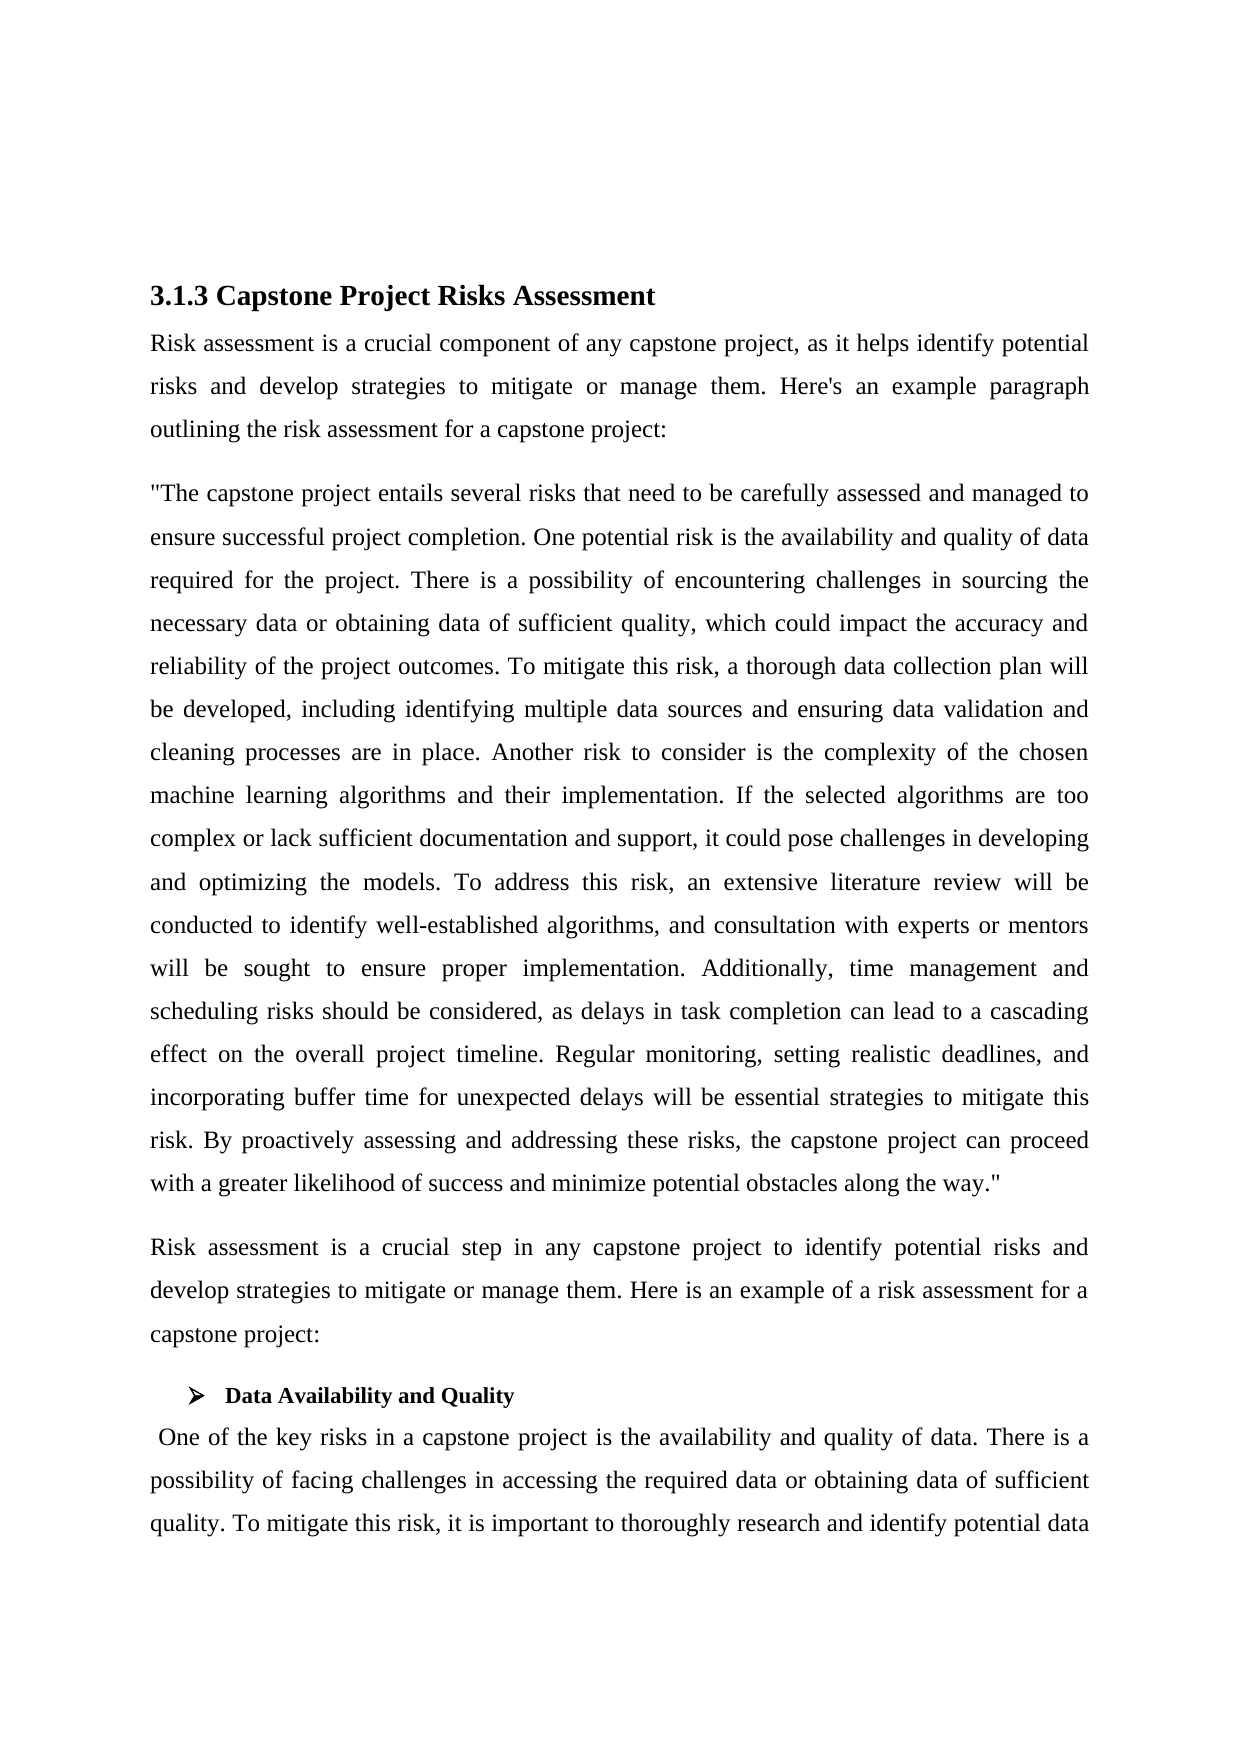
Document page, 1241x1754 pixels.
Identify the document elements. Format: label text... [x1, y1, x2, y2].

text Risk assessment is a crucial step in any capstone project to identify potential risks and develop strategies to mitigate or manage them. Here is an example of a risk assessment for a capstone project: [150, 1232, 1090, 1347]
text "The capstone project entails several risks that need to be carefully assessed and managed to ensure successful project completion. One potential risk is the availability and quality of data required for the project. There is a possibility of encountering challenges in sourcing the necessary data or obtaining data of sufficient quality, which could impact the accuracy and reliability of the project outcomes. To mitigate this risk, a thorough data collection plan will be developed, including identifying multiple data sources and ensuring data validation and cleaning processes are in place. Another risk to consider is the complexity of the chosen machine learning algorithms and their implementation. If the selected algorithms are too complex or lack sufficient documentation and support, it could pose challenges in developing and optimizing the models. To address this risk, an extensive literature review will be conducted to identify well-established algorithms, and consultation with experts or mentors will be sought to ensure proper implementation. Additionally, time management and scheduling risks should be considered, as delays in task completion can lead to a cascading effect on the overall project timeline. Regular monitoring, setting realistic deadlines, and incorporating buffer time for unexpected delays will be essential strategies to mitigate this risk. By proactively assessing and addressing these risks, the capstone project can proceed with a greater likelihood of success and minimize potential obstacles along the way." [150, 478, 1090, 1197]
text 3.1.3 Capstone Project Risks Assessment [150, 278, 1090, 311]
text Risk assessment is a crucial component of any capstone project, as it helps identify potential risks and develop strategies to mitigate or manage them. Here's an example paragraph outlining the risk assessment for a capstone project: [150, 328, 1090, 443]
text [150, 1422, 1090, 1537]
list Data Availability and Quality [187, 1383, 1090, 1409]
